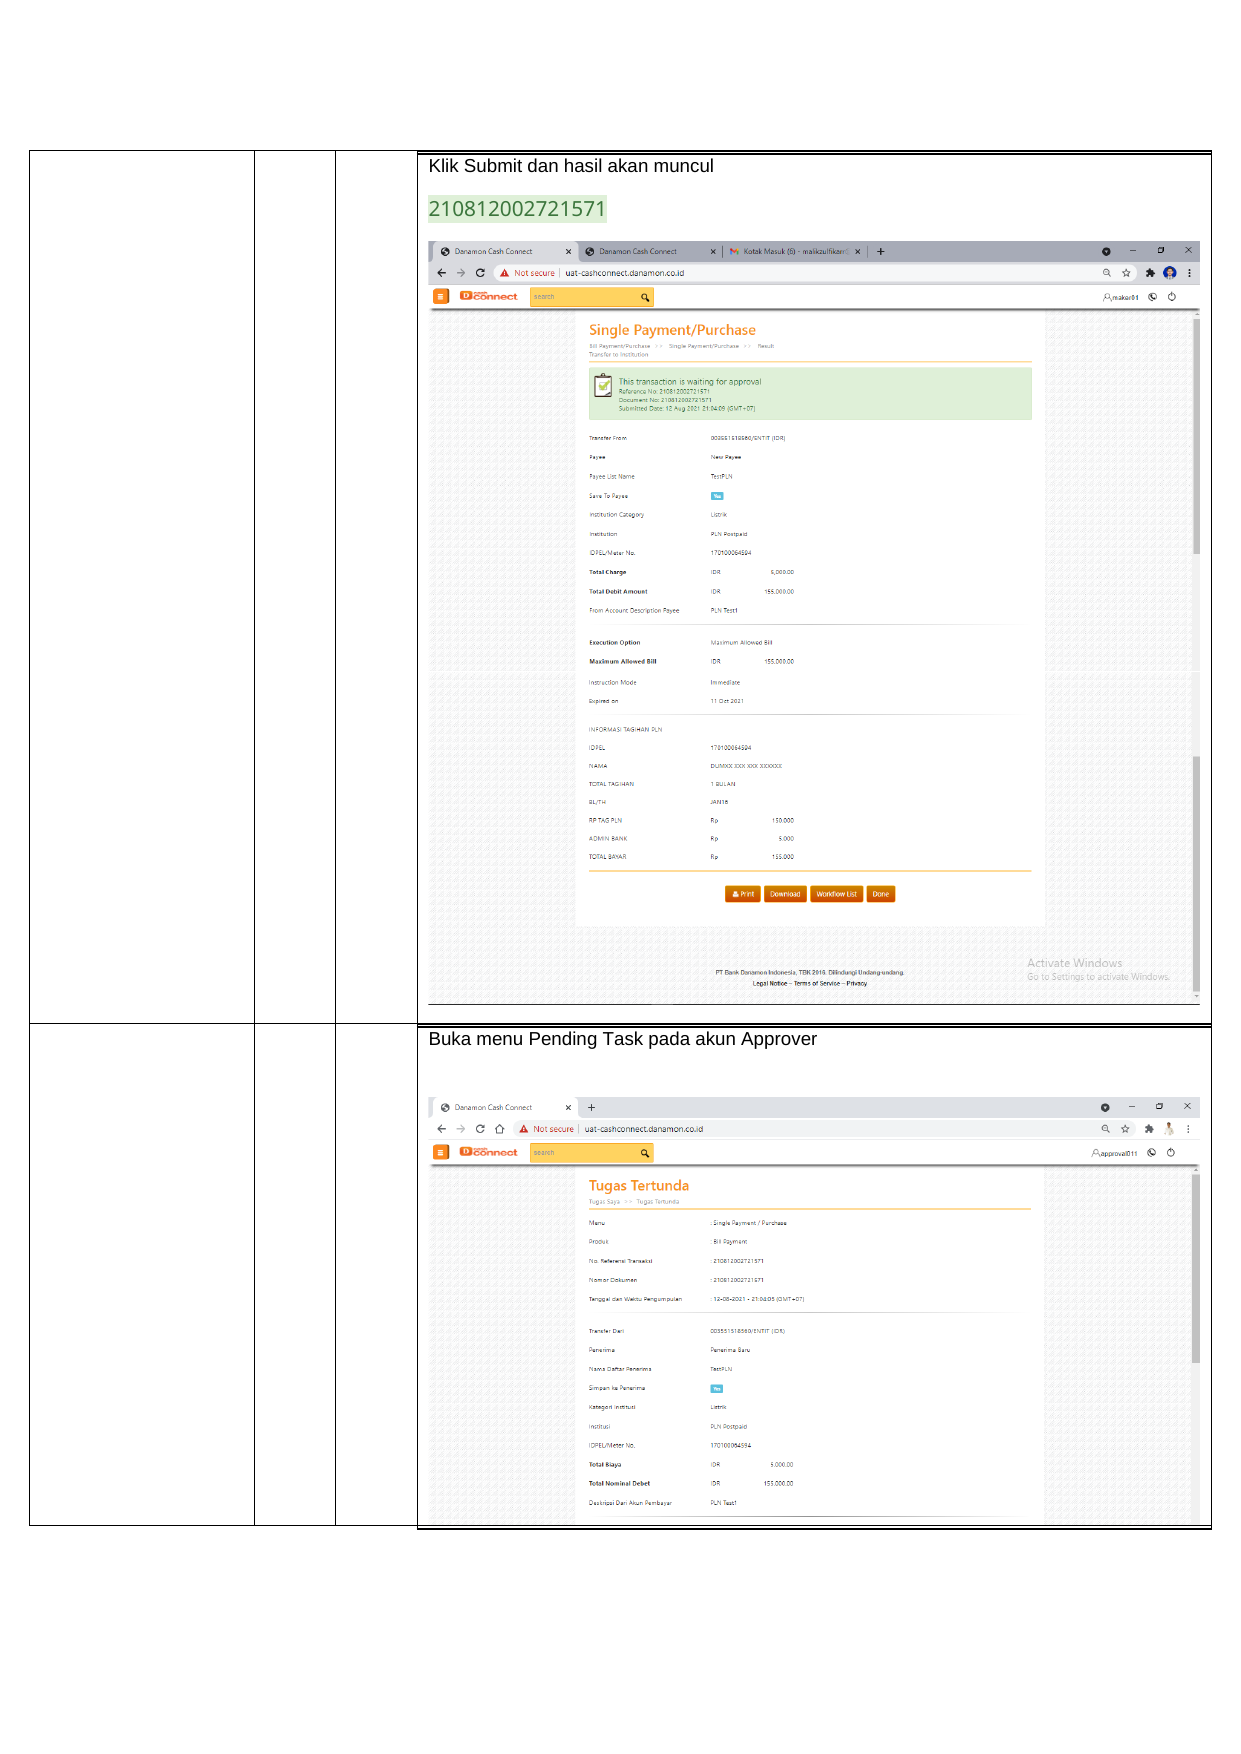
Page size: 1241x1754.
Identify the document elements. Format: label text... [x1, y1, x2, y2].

picture [428, 1097, 1200, 1525]
table_cell [336, 1024, 417, 1525]
picture [428, 241, 1200, 671]
table_cell [255, 151, 335, 1023]
table_cell [30, 151, 254, 1023]
table_cell Klik Submit dan hasil akan muncul 210812002721571 [418, 155, 1211, 1023]
table_cell [336, 151, 417, 1023]
table_cell [30, 1024, 254, 1525]
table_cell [418, 1028, 1211, 1525]
picture [428, 672, 1200, 1005]
table_cell [255, 1024, 335, 1525]
